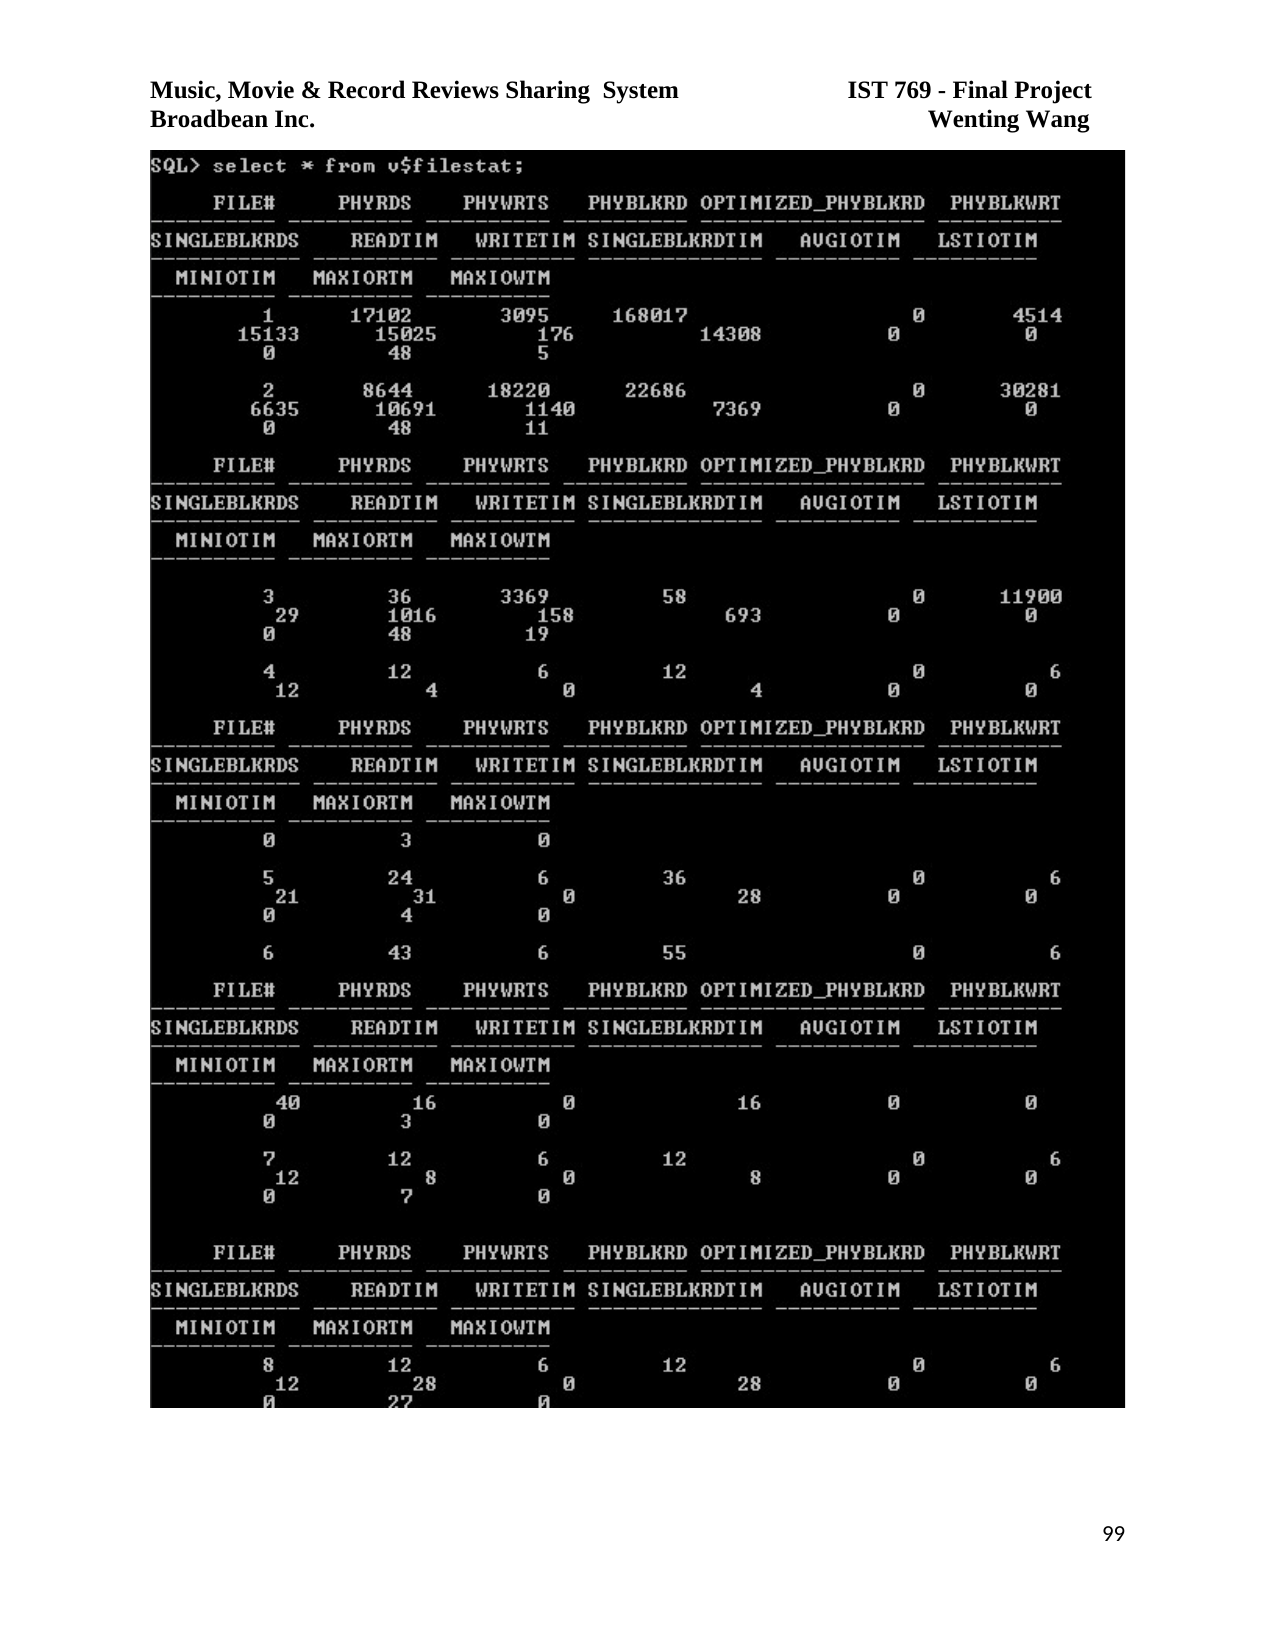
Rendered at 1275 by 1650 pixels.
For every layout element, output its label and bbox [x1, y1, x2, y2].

picture [150, 150, 1125, 1408]
